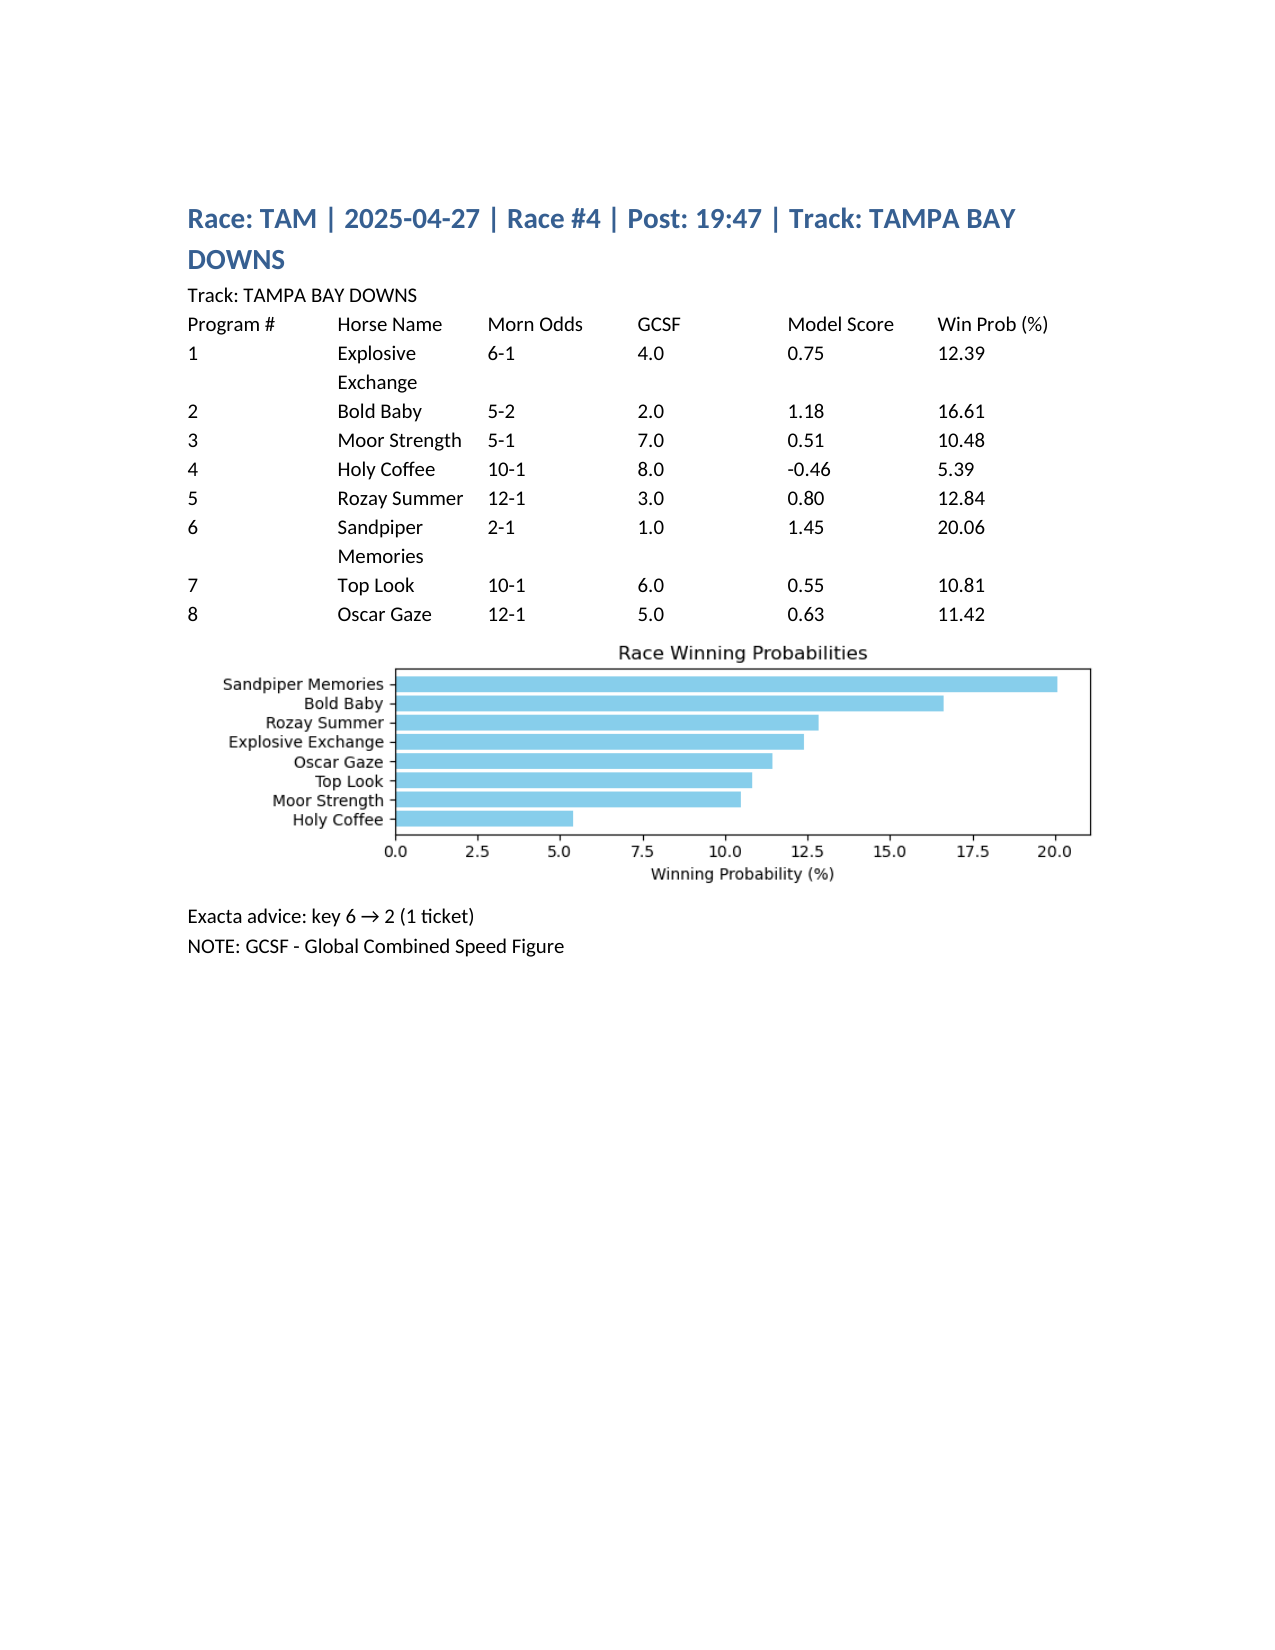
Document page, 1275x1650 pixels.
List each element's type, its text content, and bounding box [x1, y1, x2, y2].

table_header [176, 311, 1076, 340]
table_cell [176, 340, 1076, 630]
text NOTE: GCSF - Global Combined Speed Figure [187, 933, 1087, 958]
text Exacta advice: key 6 → 2 (1 ticket) [187, 904, 1087, 929]
subtitle Race: TAM | 2025-04-27 | Race #4 | Post: 19:47 | Track: TAMPA BAY DOWNS [187, 200, 1087, 277]
text Track: TAMPA BAY DOWNS [187, 282, 1087, 307]
picture [206, 630, 1107, 900]
